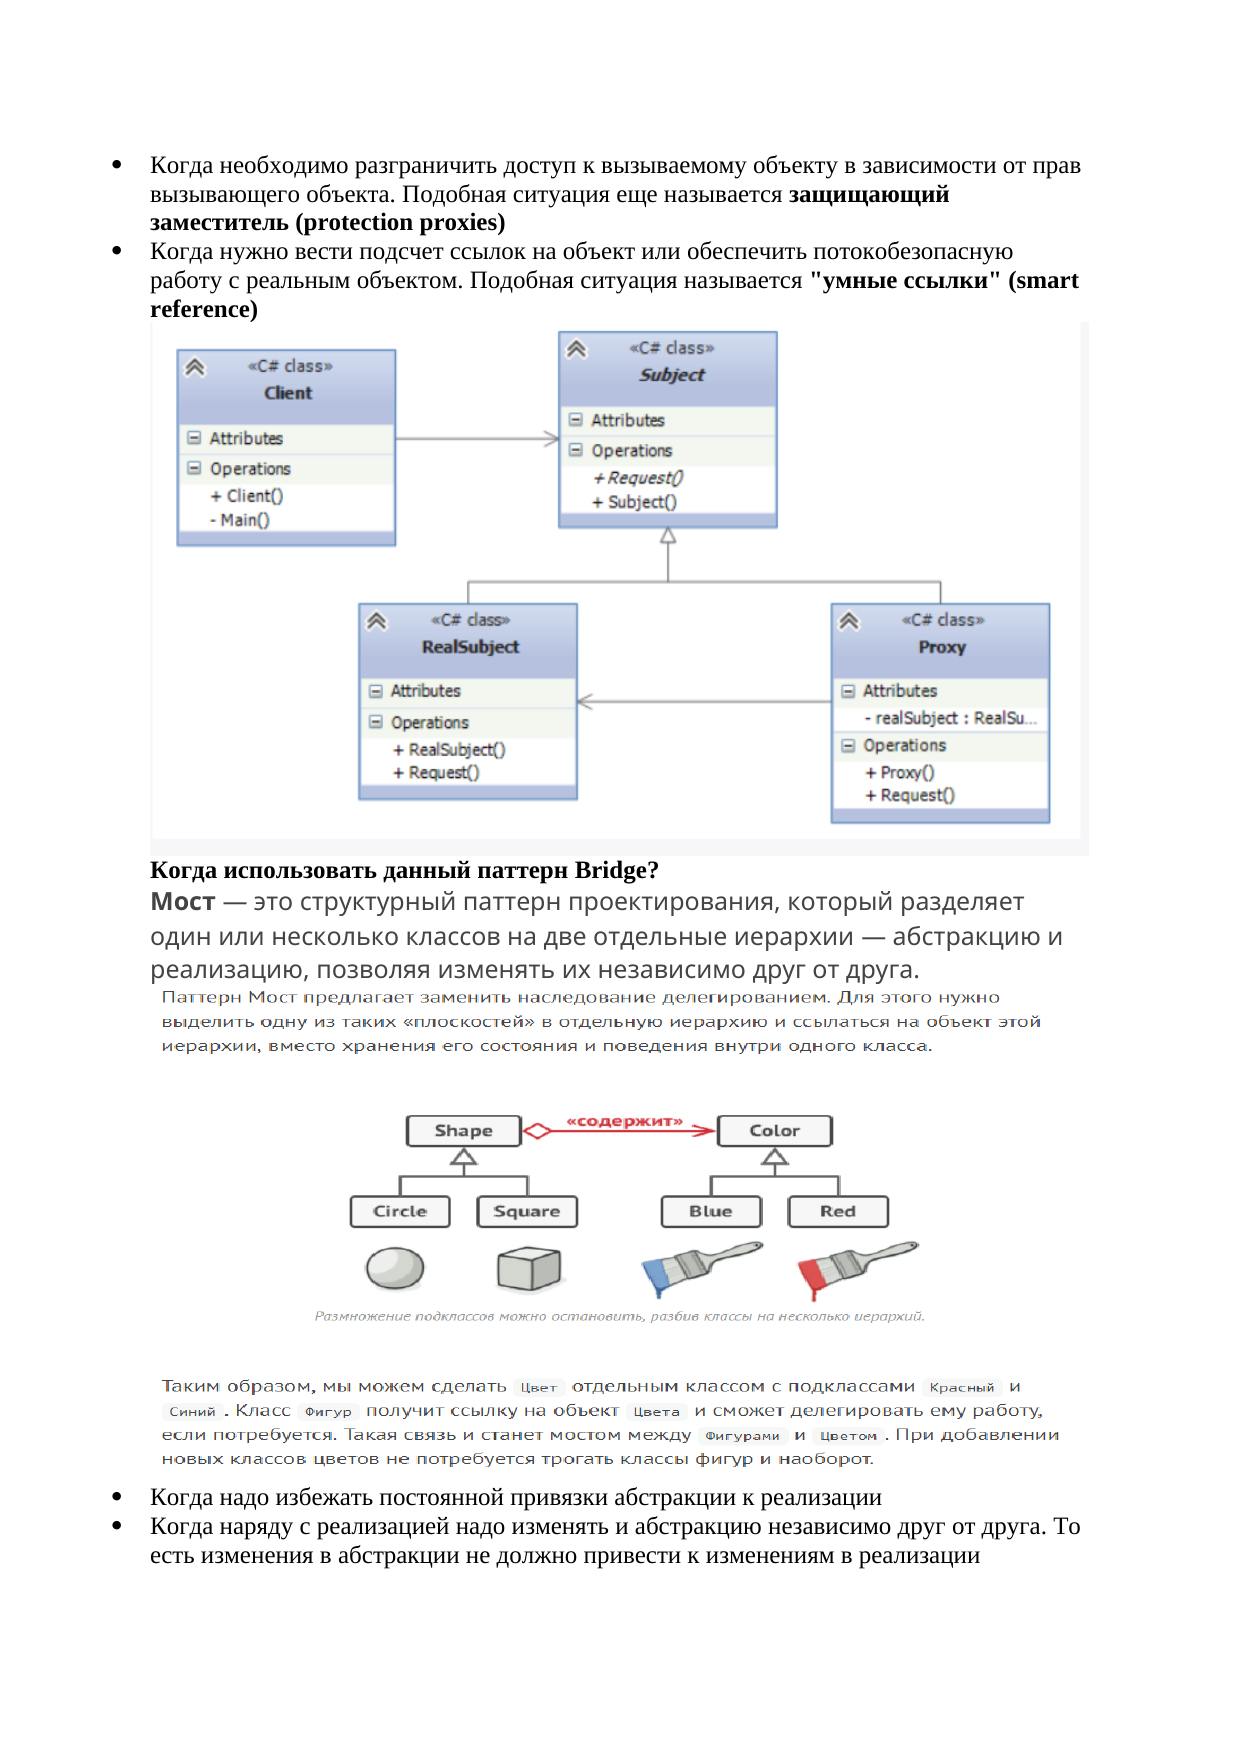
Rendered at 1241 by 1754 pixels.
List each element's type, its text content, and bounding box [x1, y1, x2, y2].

list Когда необходимо разграничить доступ к вызываемому объекту в зависимости от прав вызывающего объекта. Подобная ситуация еще называется защищающий заместитель (protection proxies) [112, 150, 1090, 236]
picture [150, 986, 1091, 1483]
picture [150, 322, 1089, 856]
list Когда надо избежать постоянной привязки абстракции к реализации [112, 1482, 1090, 1511]
list Когда наряду с реализацией надо изменять и абстракцию независимо друг от друга. То есть изменения в абстракции не должно привести к изменениям в реализации [112, 1511, 1090, 1569]
text Мост — это структурный паттерн проектирования, который разделяет один или несколько классов на две отдельные иерархии — абстракцию и реализацию, позволяя изменять их независимо друг от друга. [921, 884, 1090, 986]
list Когда нужно вести подсчет ссылок на объект или обеспечить потокобезопасную работу с реальным объектом. Подобная ситуация называется "умные ссылки" (smart reference) [112, 236, 1090, 322]
